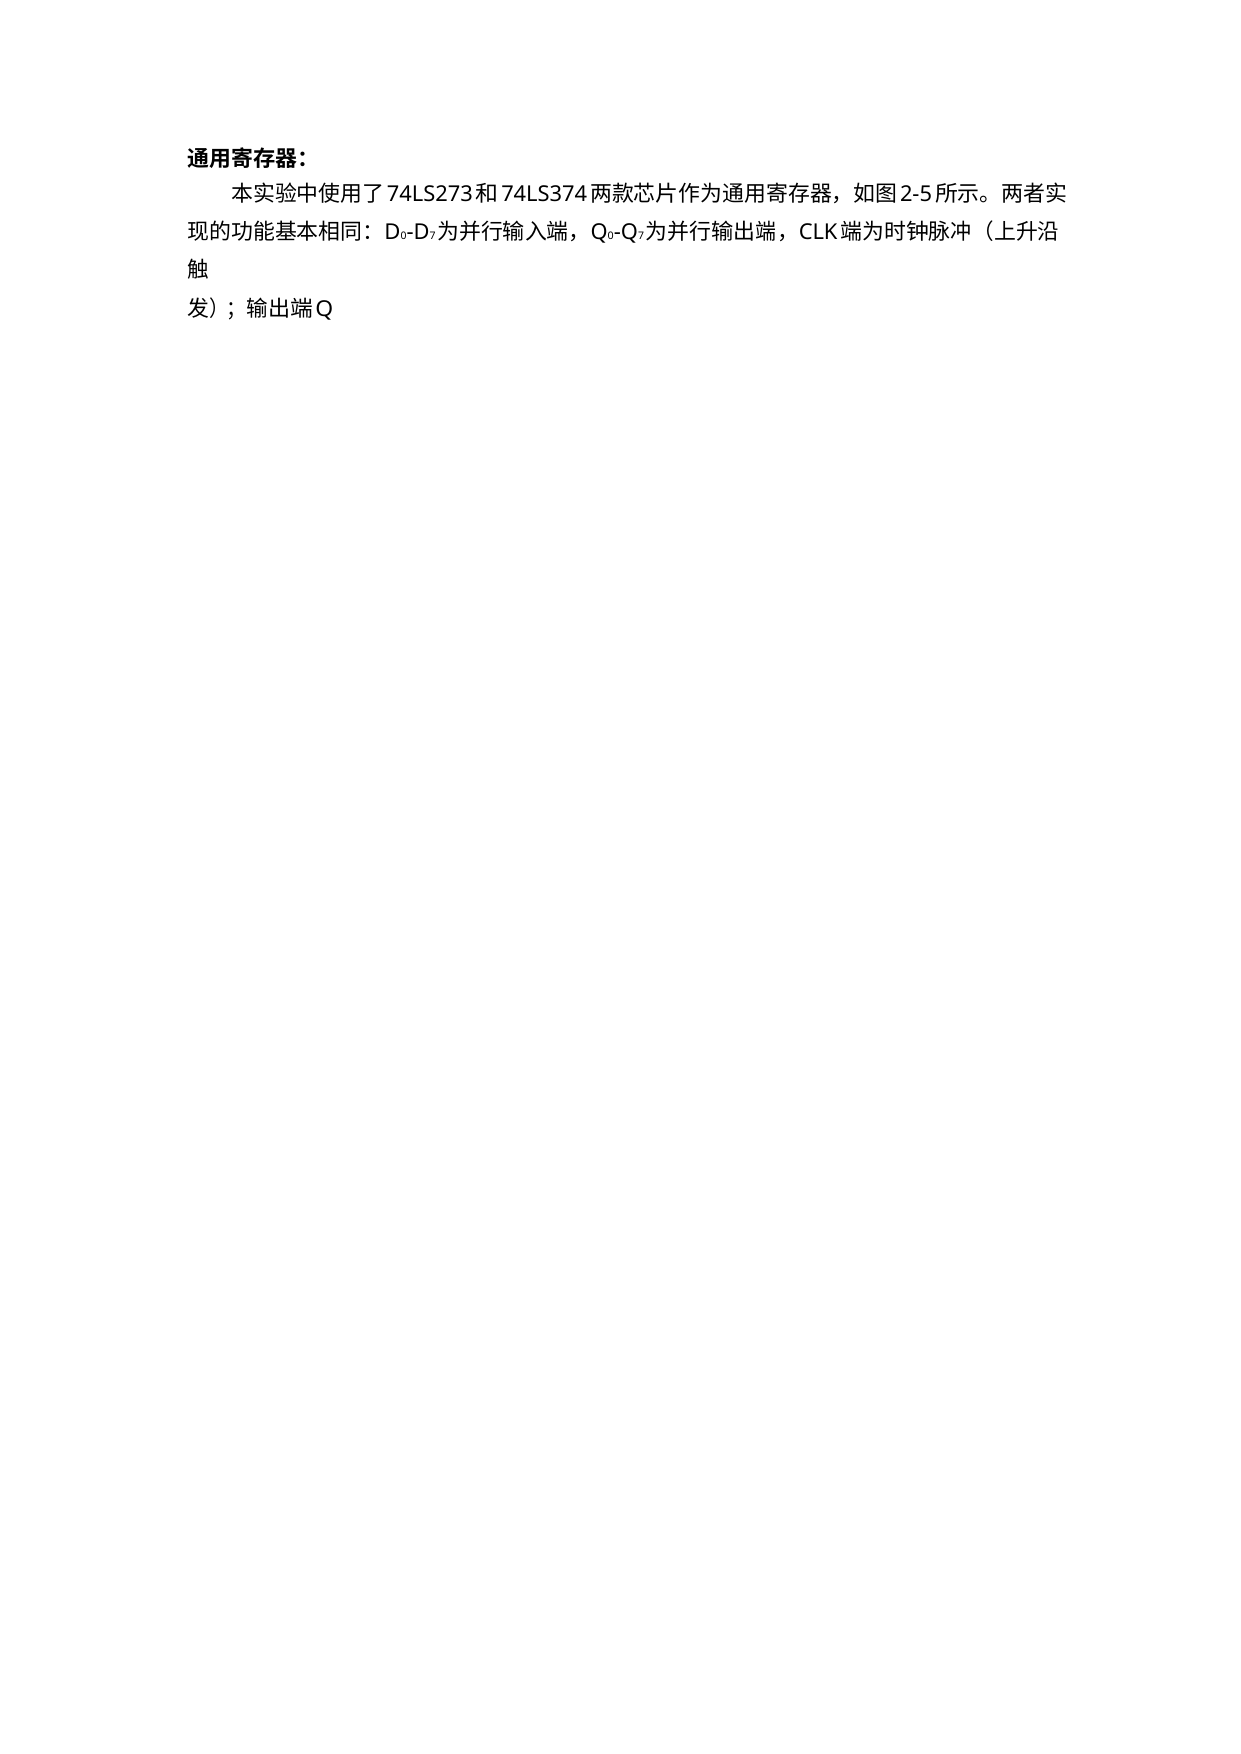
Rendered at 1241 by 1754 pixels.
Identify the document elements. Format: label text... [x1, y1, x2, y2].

text 发）；输出端 Q [187, 299, 1090, 321]
text 本实验中使用了 74LS273 和 74LS374 两款芯片作为通用寄存器，如图 2-5 所示。两者实 现的功能基本相同：D0-D7 为并行输入端，Q0-Q7 为并行输出端，CLK 端为时钟脉冲（上升沿触 [187, 170, 1074, 285]
text 通用寄存器： [187, 148, 1090, 170]
